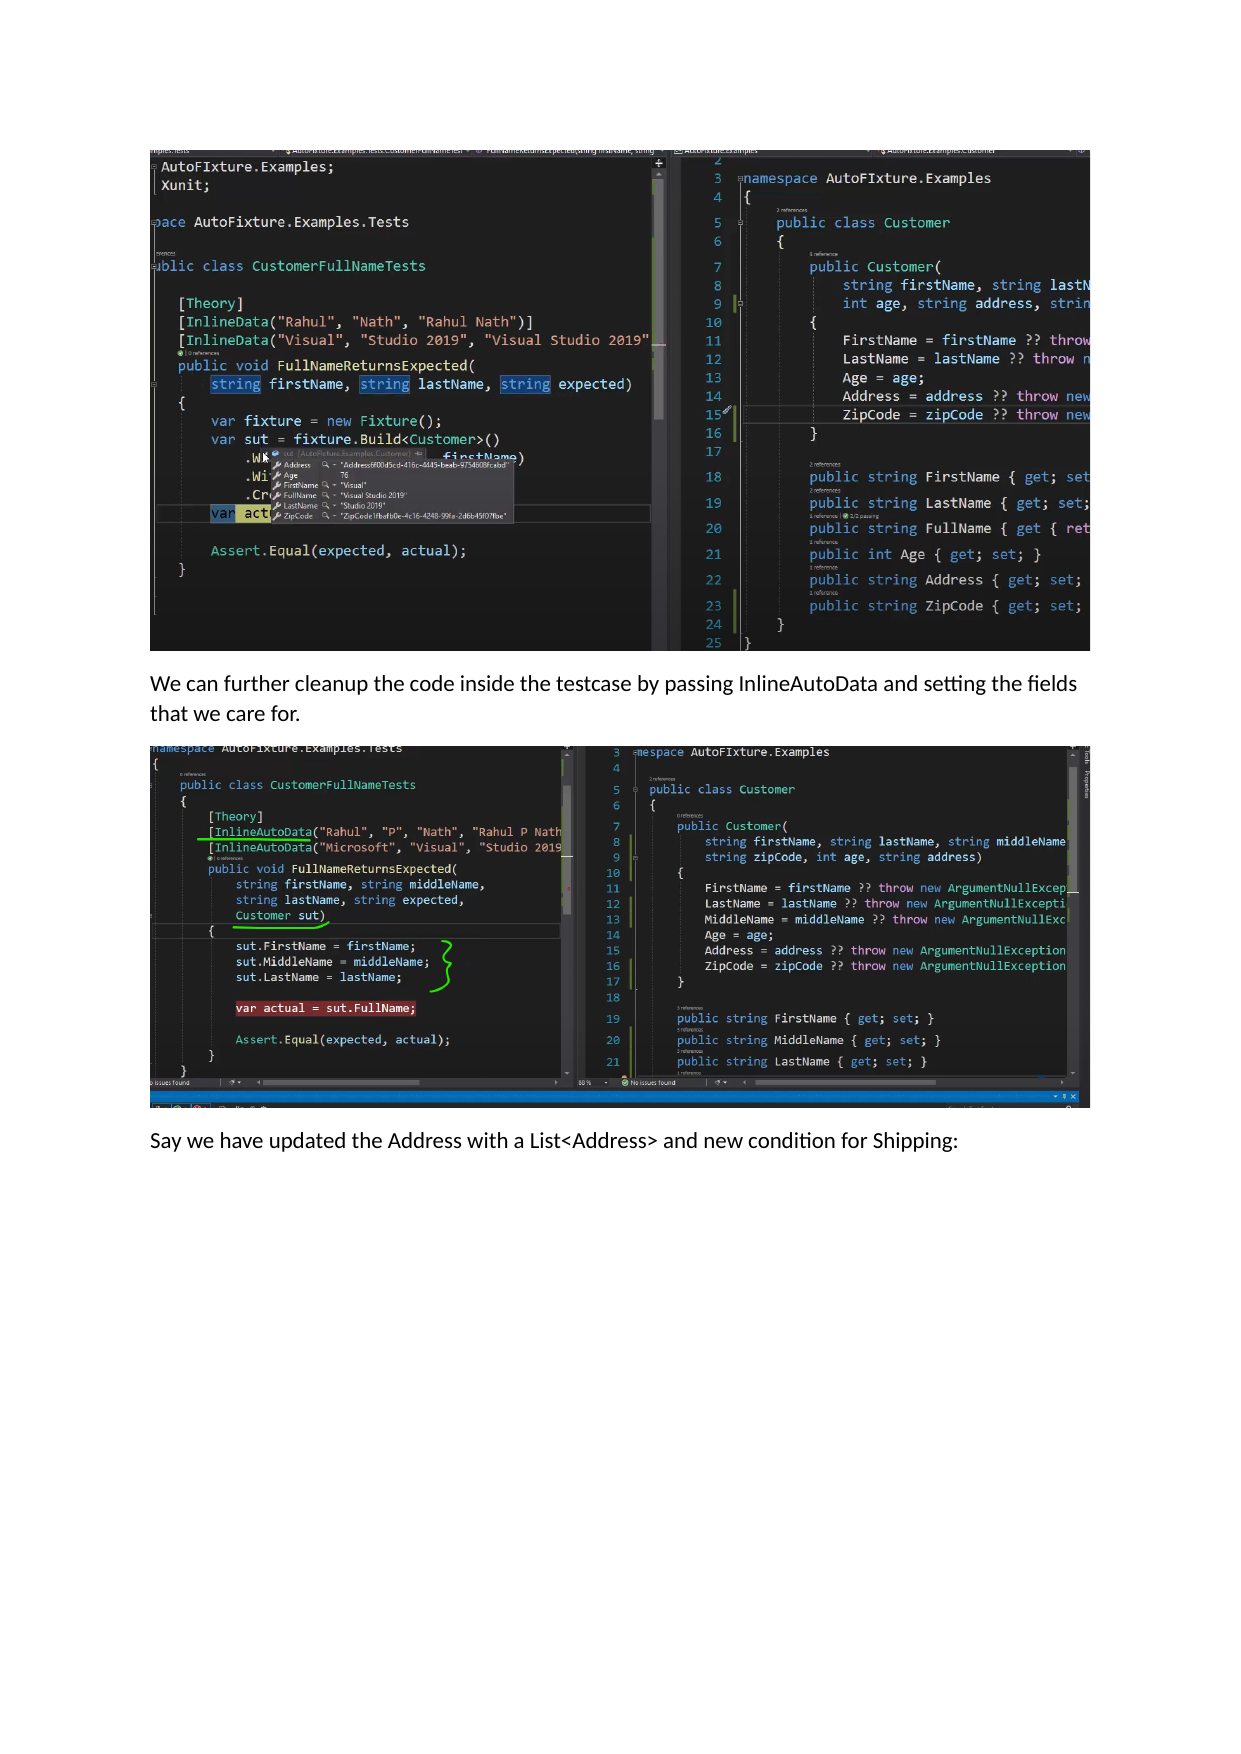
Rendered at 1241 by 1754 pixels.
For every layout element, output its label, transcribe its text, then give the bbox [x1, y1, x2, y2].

text Say we have updated the Address with a List<Address> and new condition for Shipping: [150, 1126, 1090, 1154]
picture [150, 150, 1091, 651]
text We can further cleanup the code inside the testcase by passing InlineAutoData and setting the fields that we care for. [150, 669, 1090, 727]
picture [150, 746, 1091, 1108]
